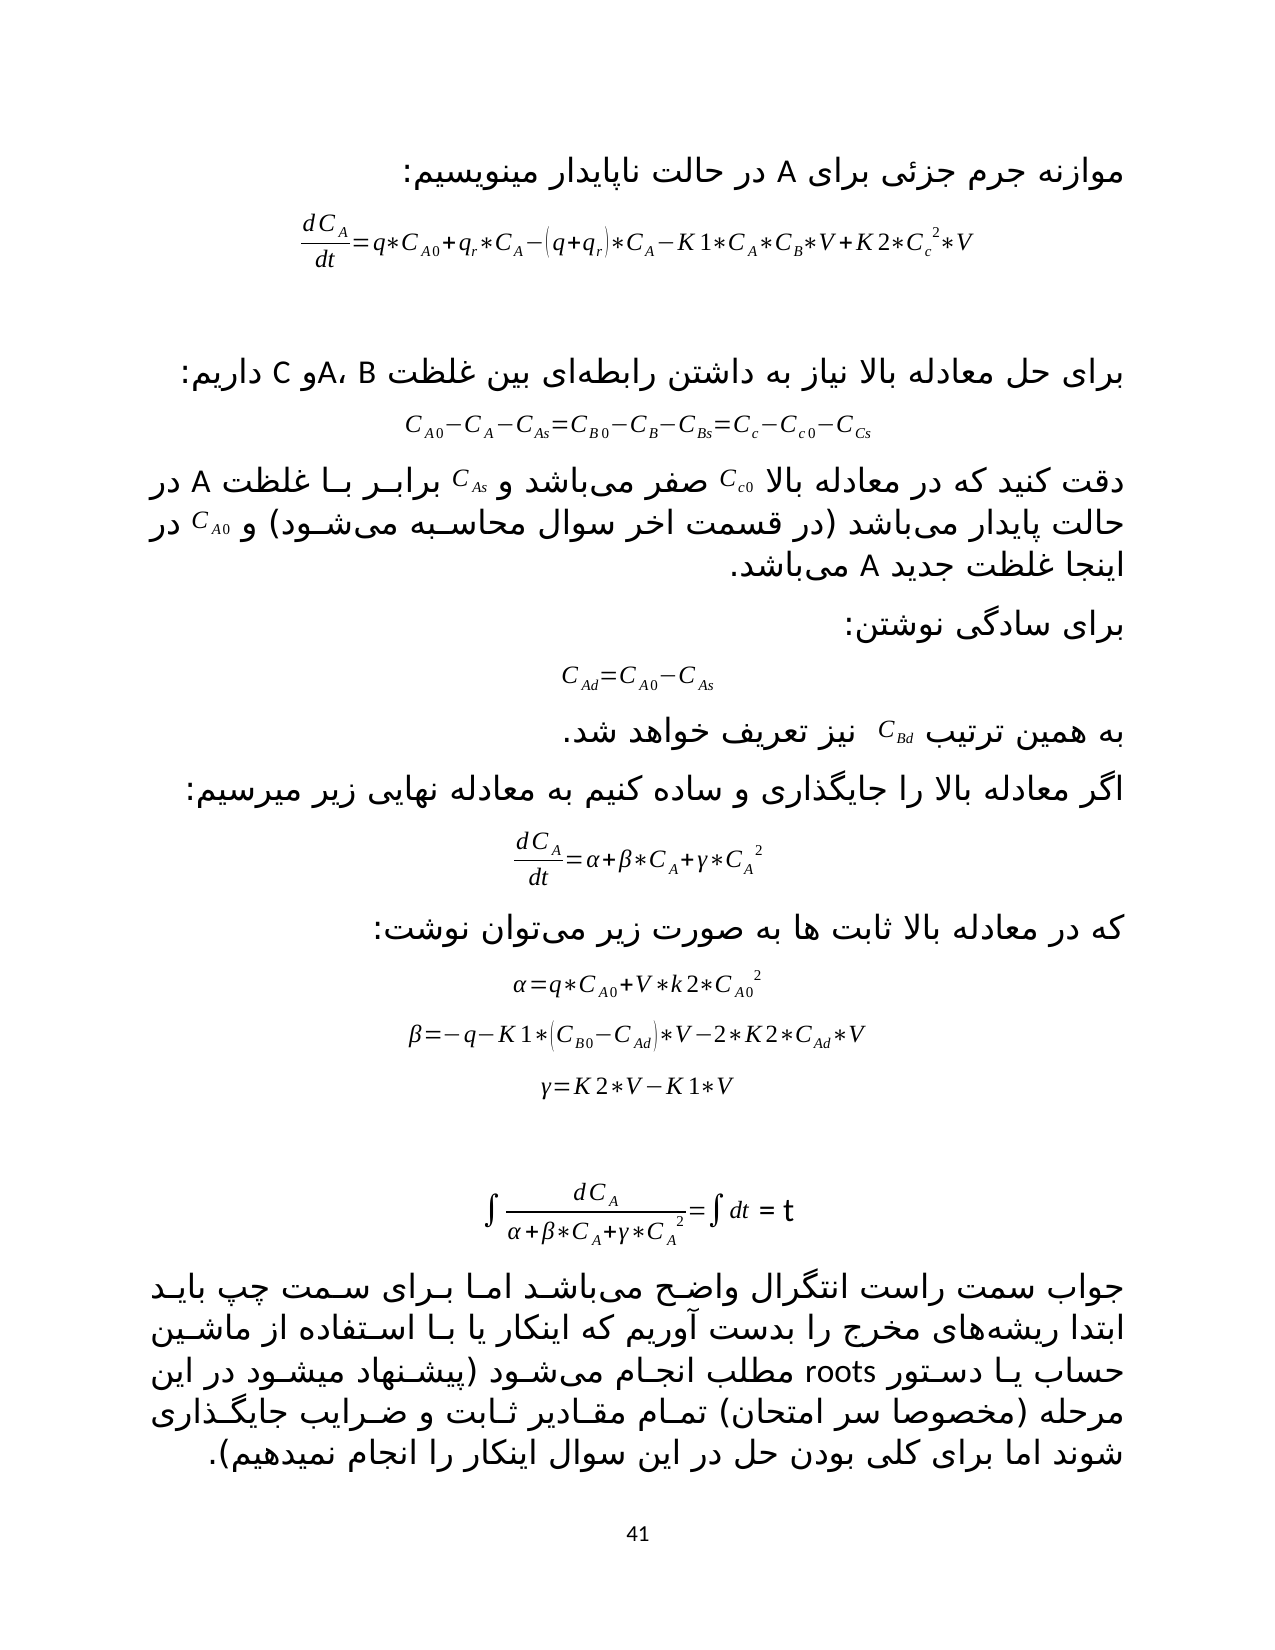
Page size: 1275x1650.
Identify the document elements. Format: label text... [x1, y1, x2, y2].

text برای سادگی نوشتن: [150, 604, 1125, 643]
text جواب سمت راست انتگرال واضح می‌باشد اما برای سمت چپ باید ابتدا ریشه‌های مخرج را بدست آوریم که اینکار یا با استفاده از ماشین حساب یا دستور roots مطلب انجام می‌شود (پیشنهاد میشود در این مرحله (مخصوصا سر امتحان) تمام مقادیر ثابت و ضرایب جایگذاری شوند اما برای کلی بودن حل در این سوال اینکار را انجام نمیدهیم). [150, 1267, 1125, 1473]
text که در معادله بالا ثابت ها به صورت زیر می‌توان نوشت: [150, 908, 1125, 947]
text به همین ترتیب نیز تعریف خواهد شد. [150, 712, 1125, 750]
text دقت کنید که در معادله بالا صفر می‌باشد و برابر با غلظت A در حالت پایدار می‌باشد (در قسمت اخر سوال محاسبه می‌شود) و در اینجا غلظت جدید A می‌باشد. [150, 460, 1125, 585]
text اگر معادله بالا را جایگذاری و ساده کنیم به معادله نهایی زیر میرسیم: [150, 769, 1125, 808]
text = t [150, 1178, 1125, 1248]
text موازنه جرم جزئی برای A در حالت ناپایدار مینویسیم: [150, 150, 1125, 191]
text برای حل معادله بالا نیاز به داشتن رابطه‌ای بین غلظت A، Bو C داریم: [150, 351, 1125, 391]
